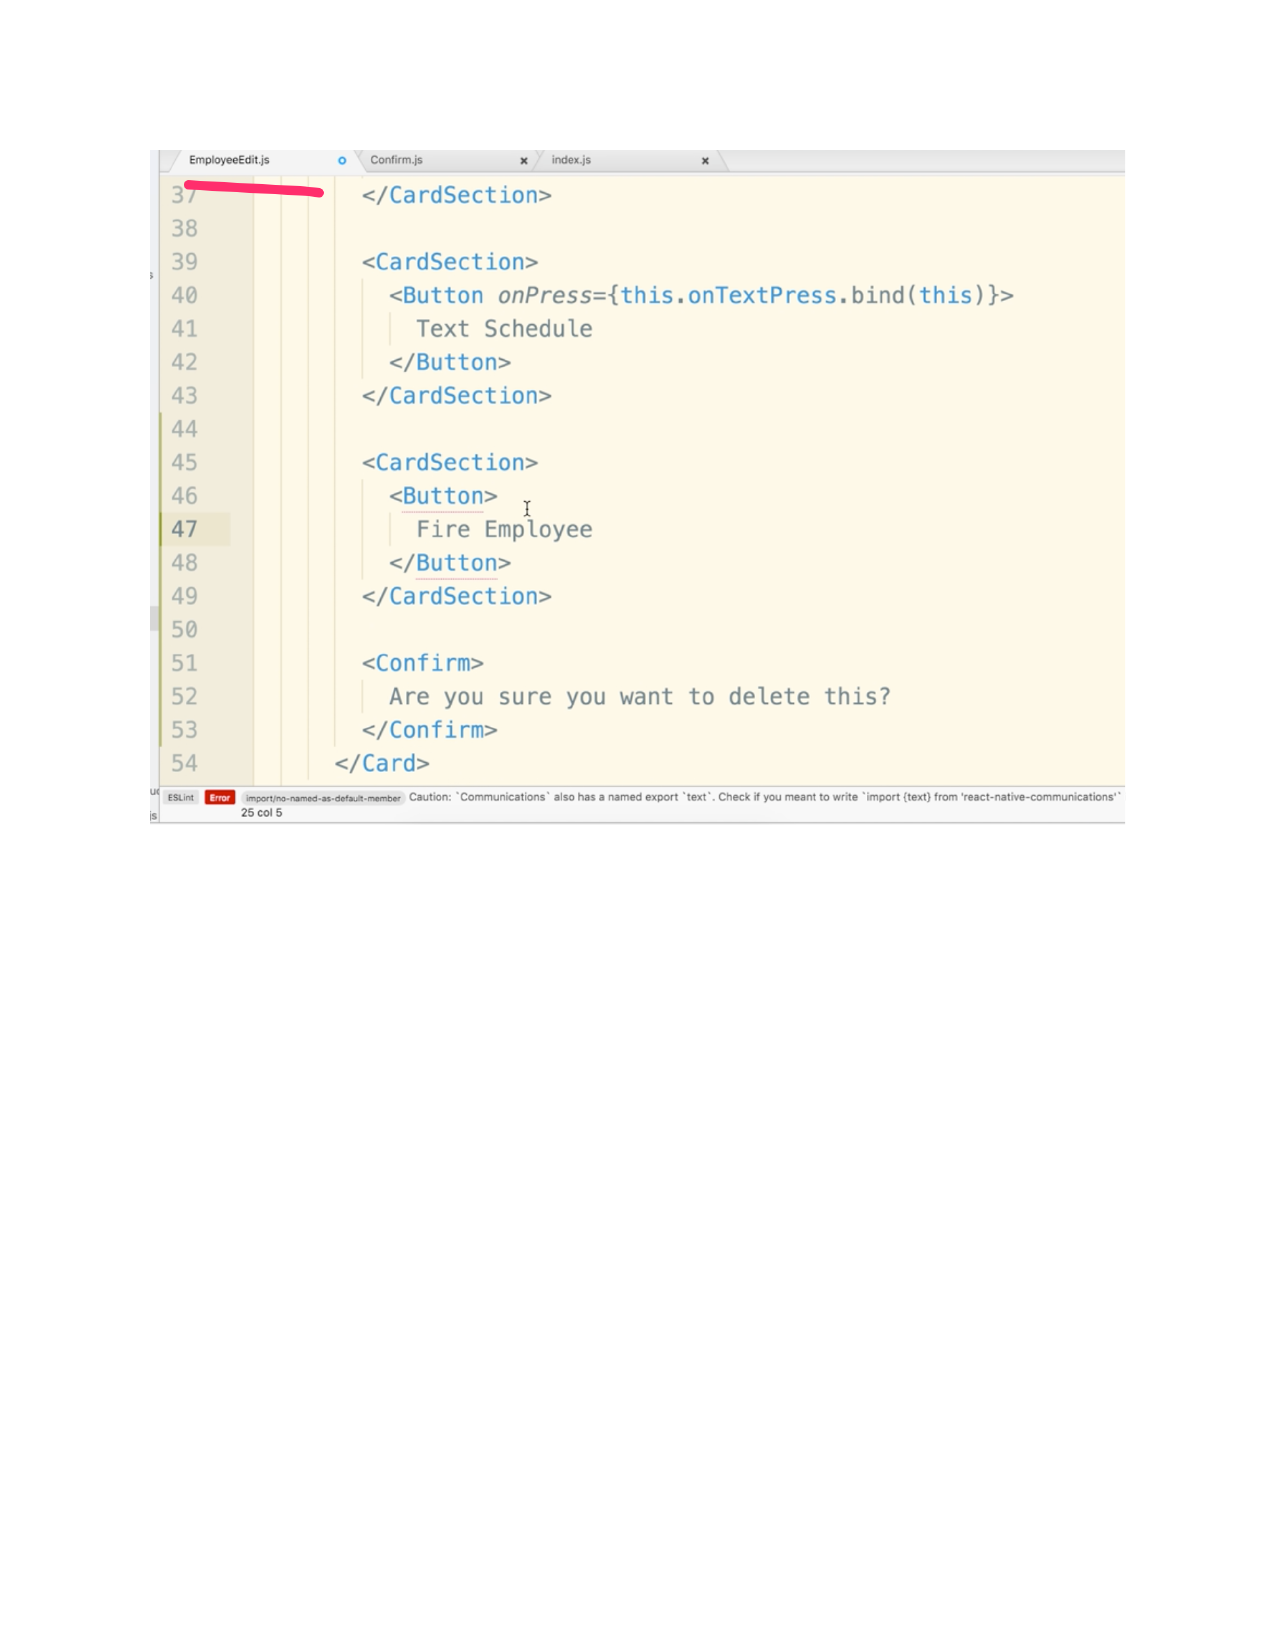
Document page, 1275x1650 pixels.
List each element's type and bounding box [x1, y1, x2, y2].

picture [150, 150, 1125, 825]
